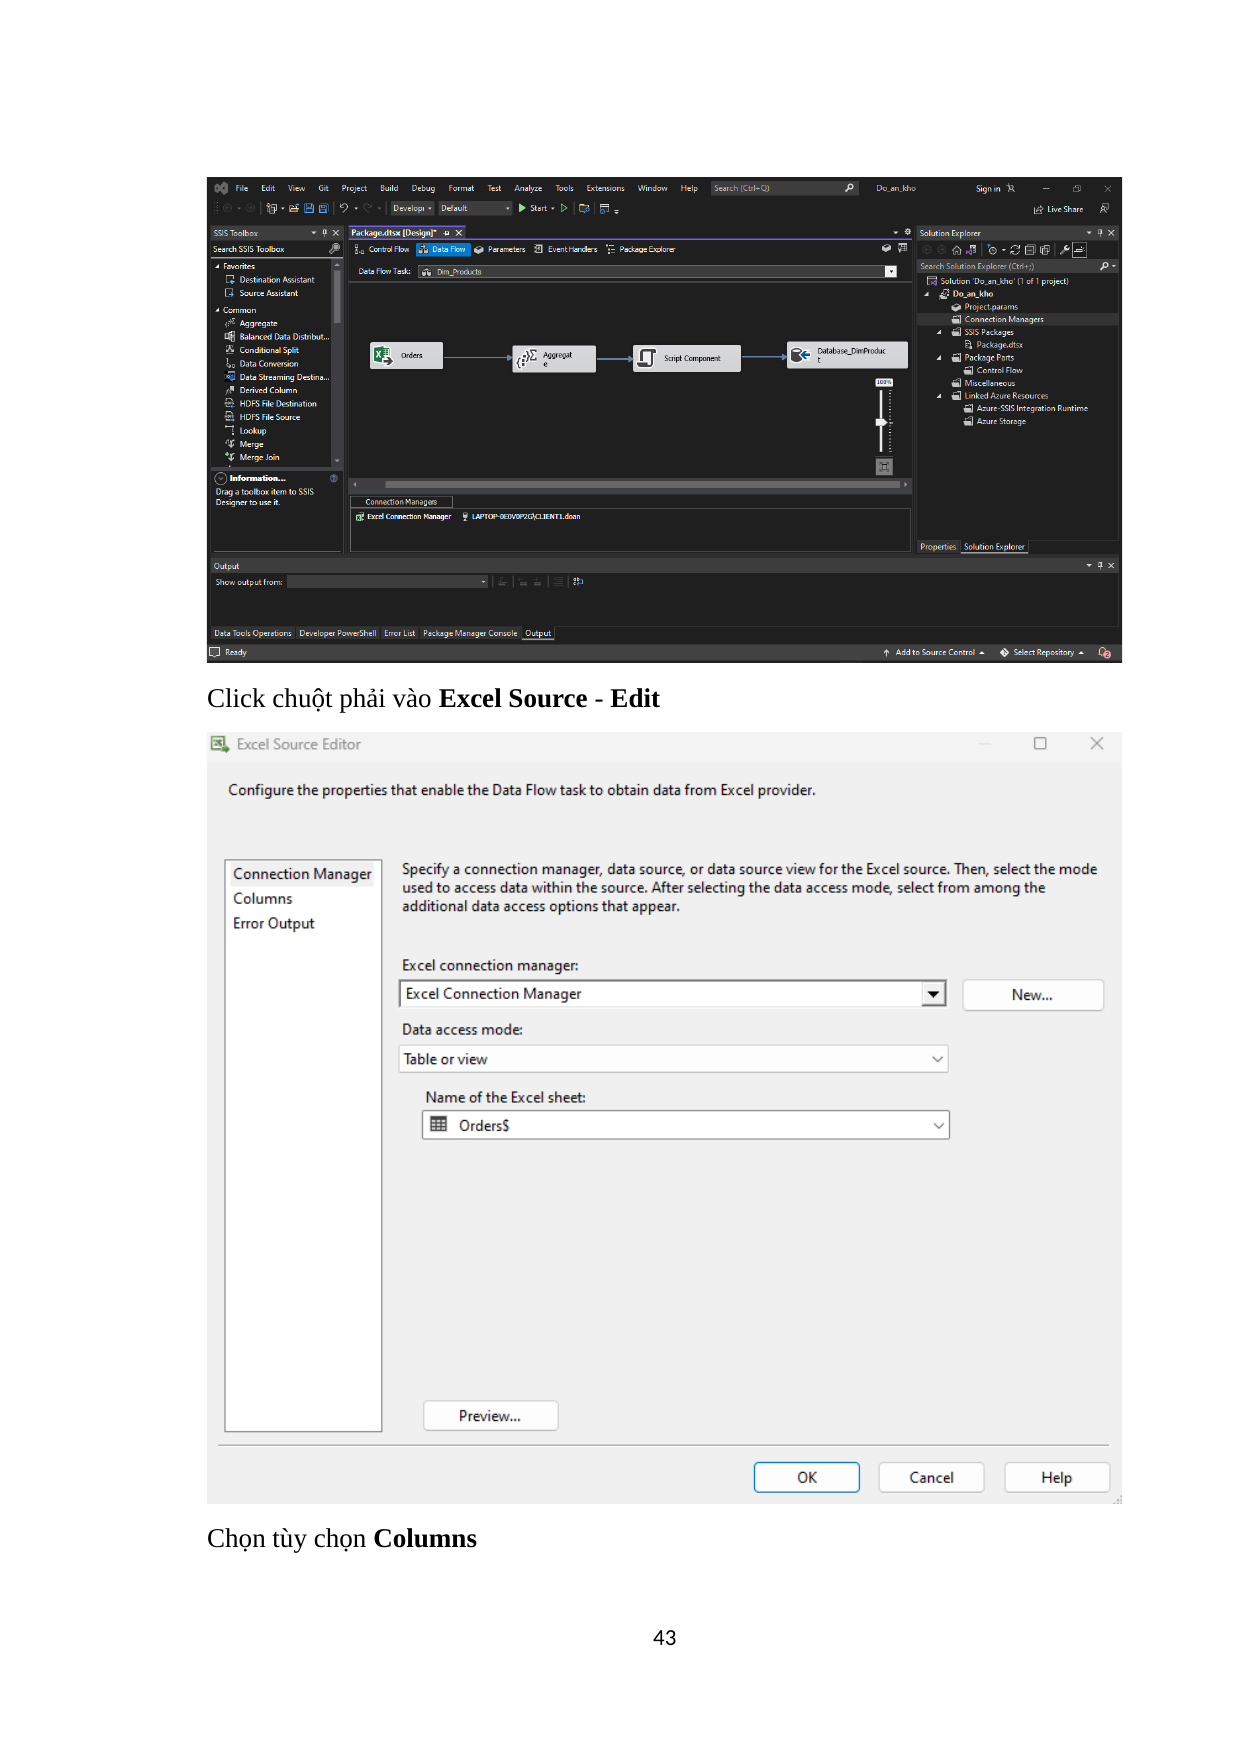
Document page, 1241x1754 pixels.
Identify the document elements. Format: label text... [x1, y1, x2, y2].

text Chọn tùy chọn Columns [207, 1522, 1122, 1553]
text Click chuột phải vào Excel Source - Edit [207, 682, 1122, 713]
picture [206, 177, 1123, 663]
picture [206, 732, 1123, 1504]
